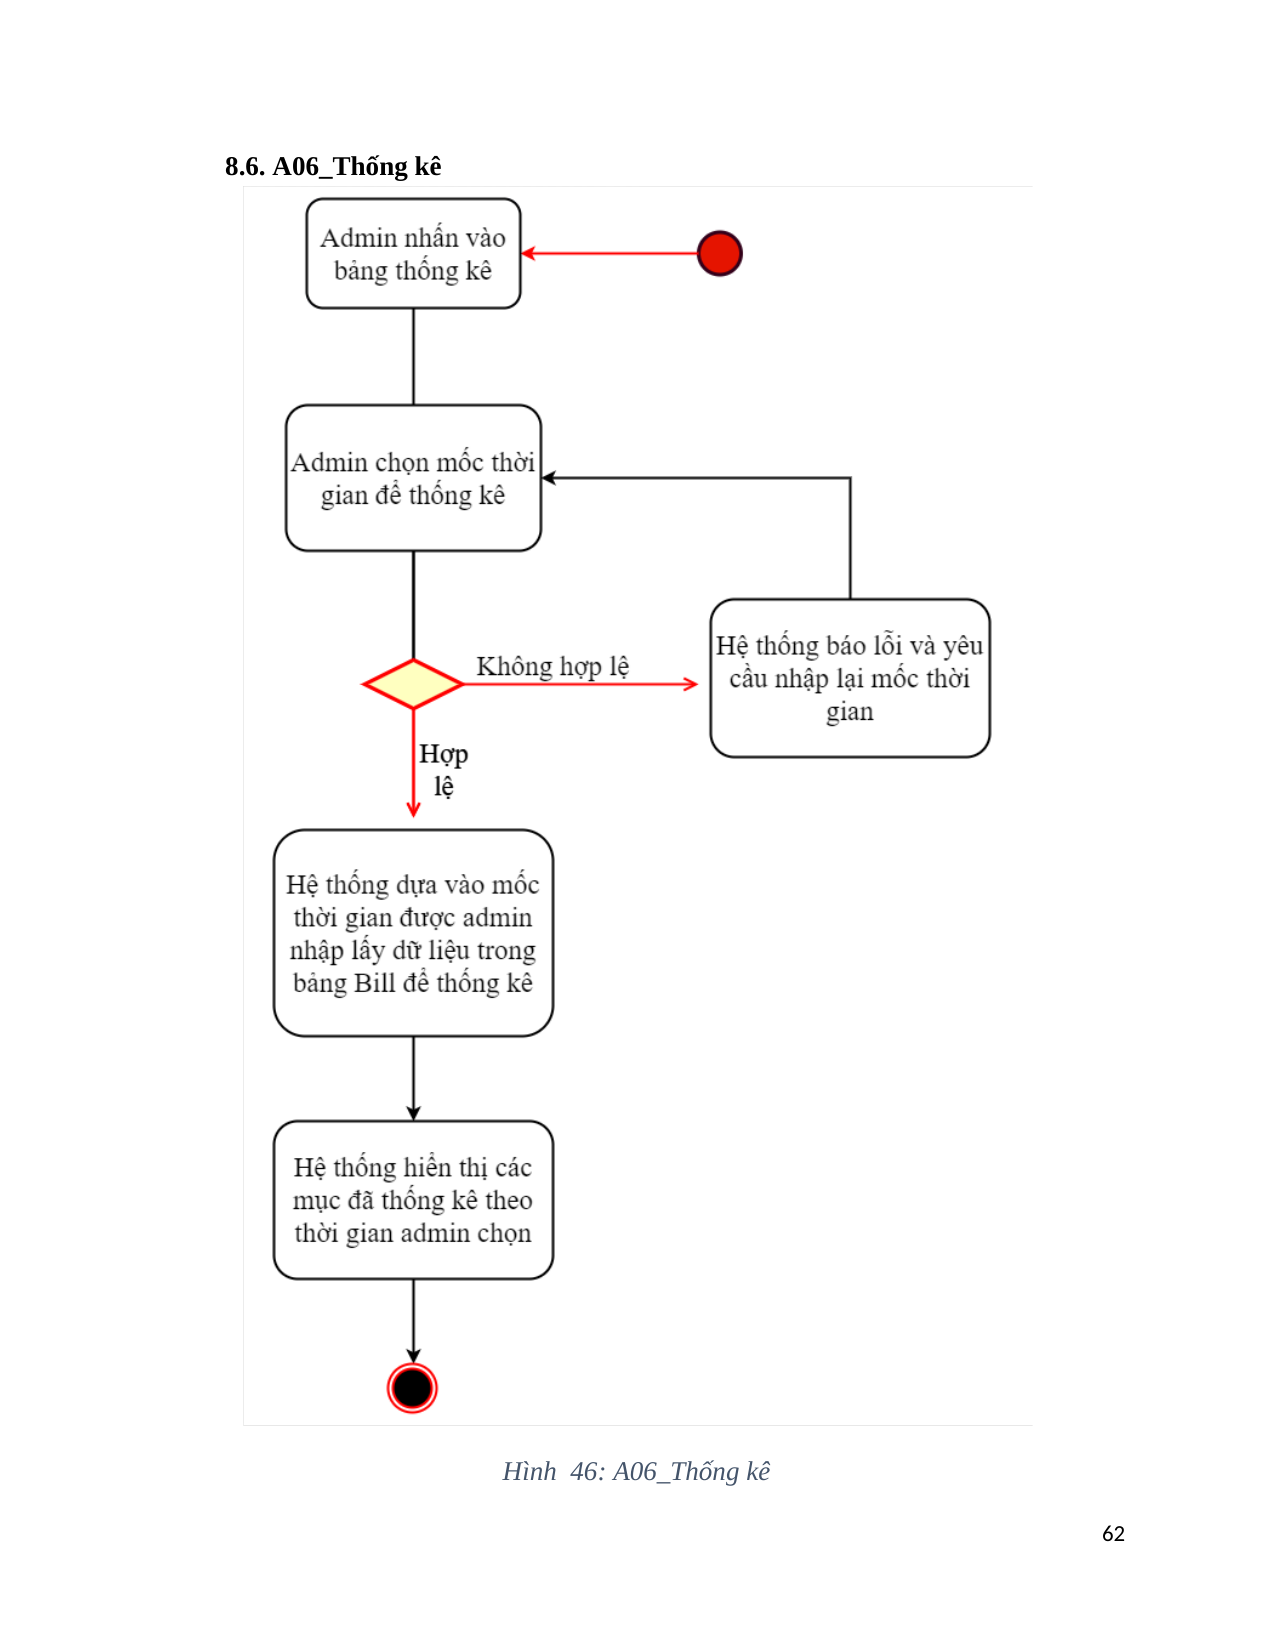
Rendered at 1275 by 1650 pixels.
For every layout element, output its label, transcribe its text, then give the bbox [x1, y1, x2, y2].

subtitle 8.6. A06_Thống kê [225, 150, 1125, 181]
text Hình 46: A06_Thống kê [150, 1455, 1125, 1486]
picture [242, 185, 1033, 1435]
